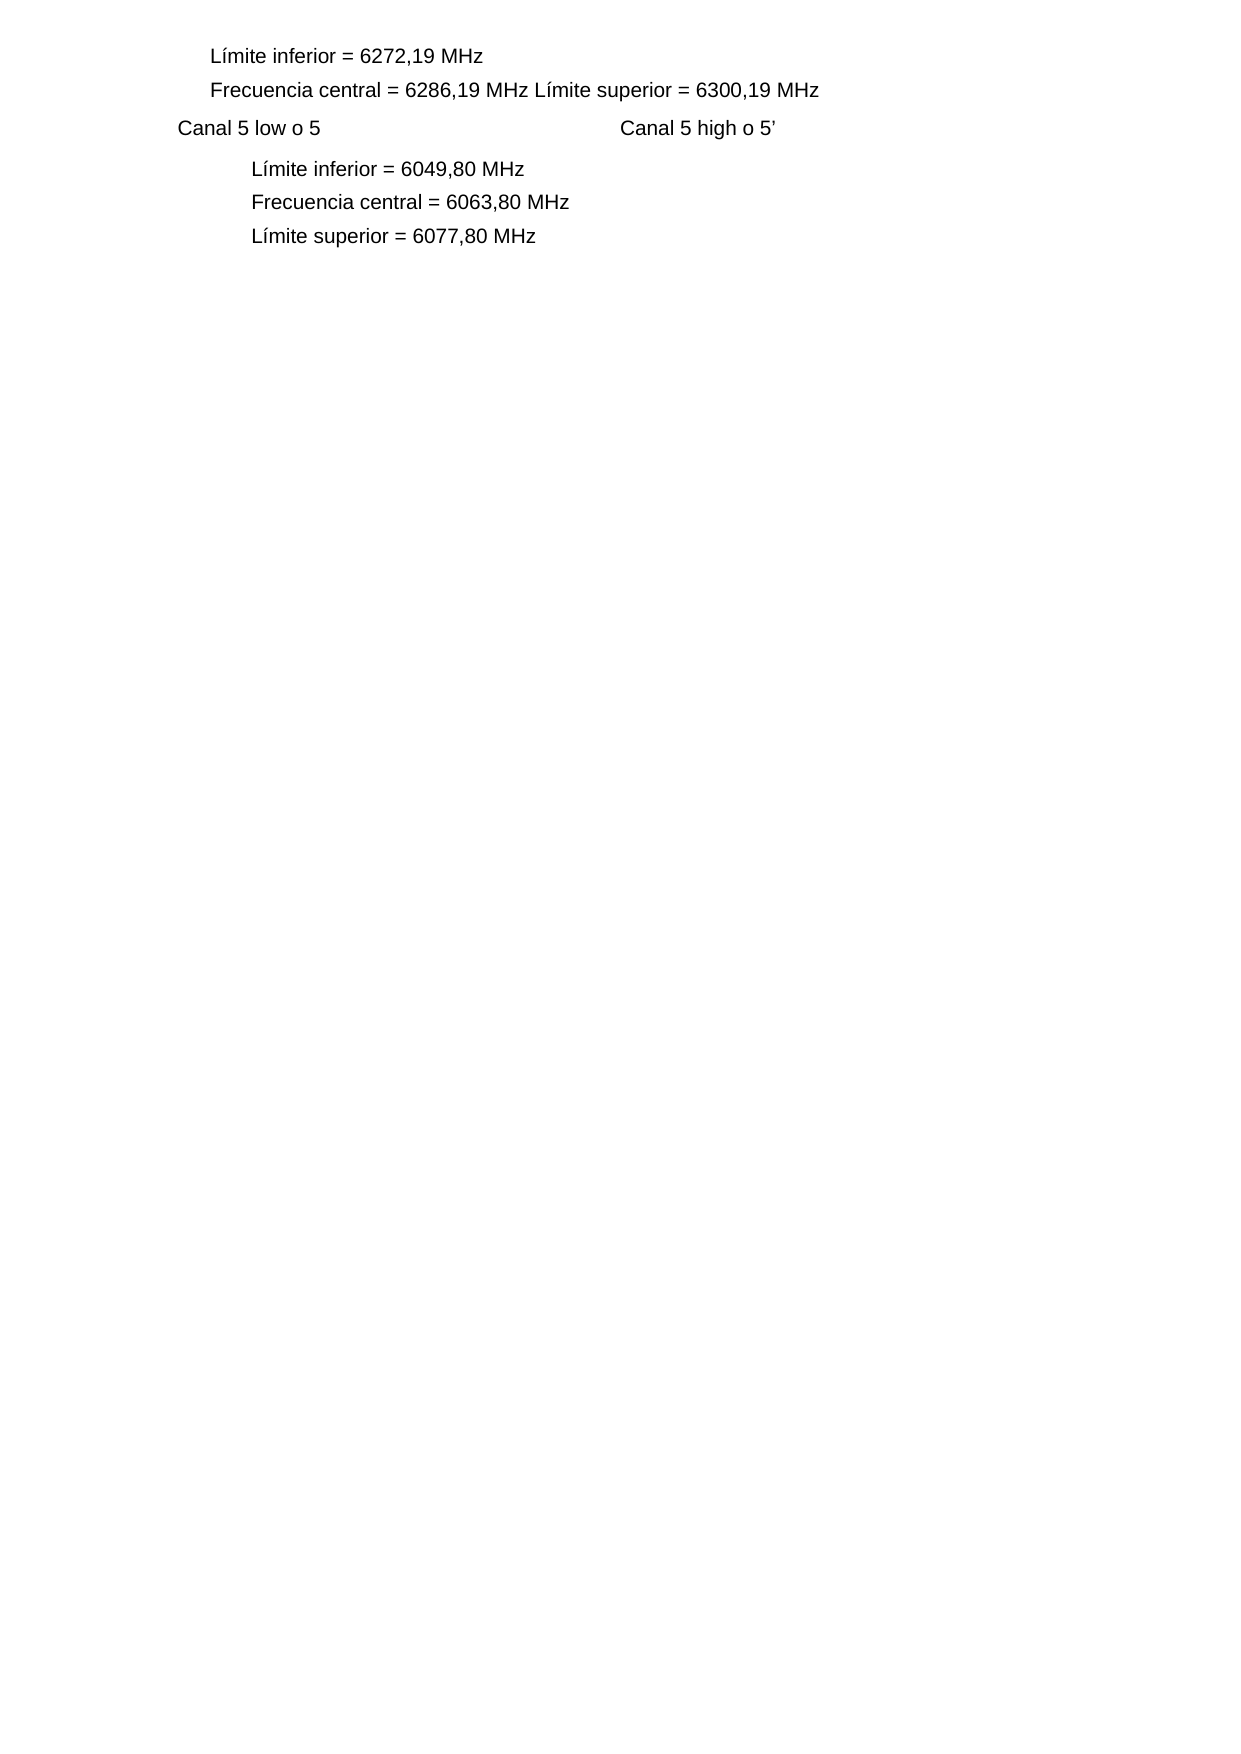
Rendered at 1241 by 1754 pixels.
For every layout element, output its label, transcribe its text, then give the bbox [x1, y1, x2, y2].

text Límite inferior = 6049,80 MHz Frecuencia central = 6063,80 MHz Límite superior = 6077,80 MHz [251, 149, 589, 250]
text Canal 5 low o 5 Canal 5 high o 5’ [177, 112, 1098, 141]
text Límite inferior = 6272,19 MHz Frecuencia central = 6286,19 MHz Límite superior = 6300,19 MHz [210, 37, 1023, 104]
